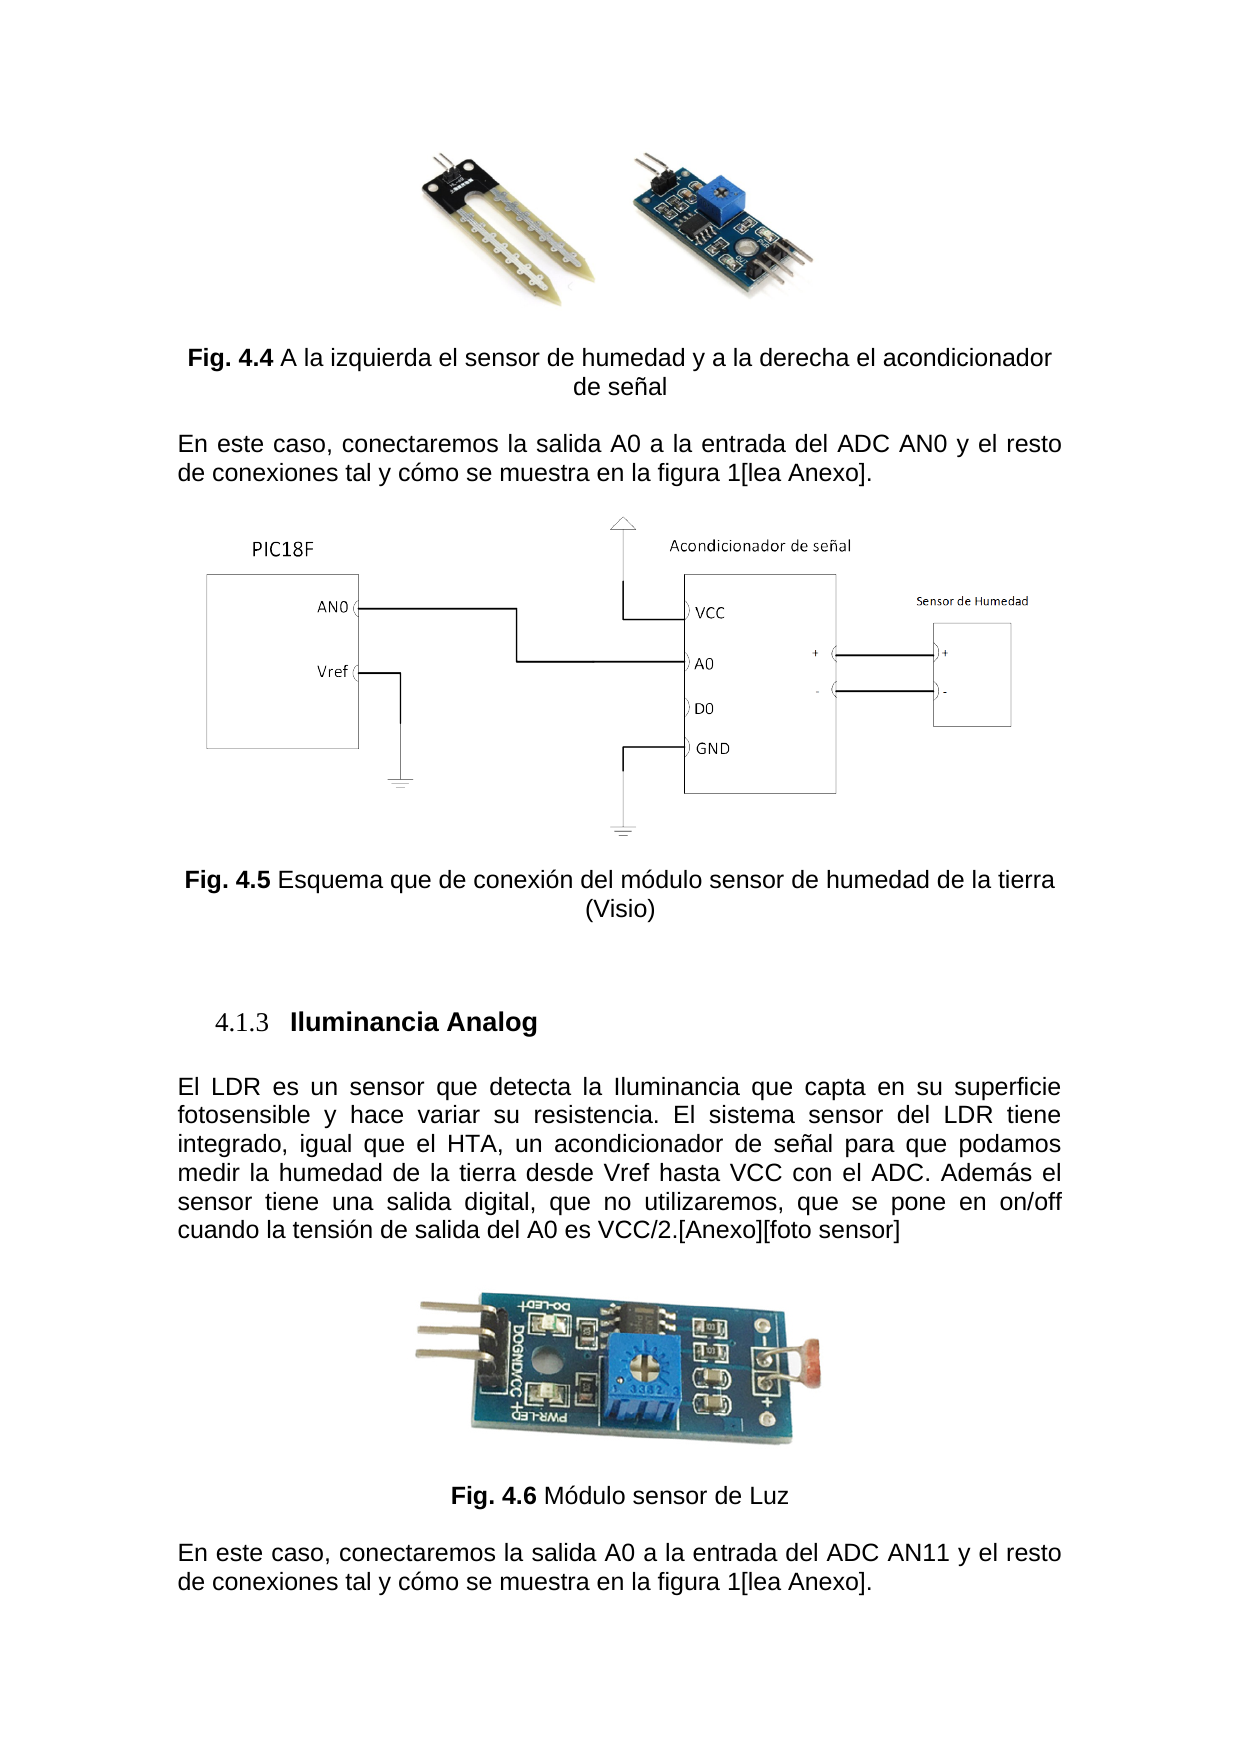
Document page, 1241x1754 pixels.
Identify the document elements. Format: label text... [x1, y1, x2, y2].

text En este caso, conectaremos la salida A0 a la entrada del ADC AN0 y el resto de conexiones tal y cómo se muestra en la figura 1[lea Anexo]. [177, 429, 1063, 487]
subtitle Iluminancia Analog [215, 1006, 1063, 1037]
text En este caso, conectaremos la salida A0 a la entrada del ADC AN11 y el resto de conexiones tal y cómo se muestra en la figura 1[lea Anexo]. [177, 1538, 1063, 1596]
picture [383, 1273, 857, 1452]
picture [411, 147, 830, 314]
text Fig. 4.6 Módulo sensor de Luz [177, 1481, 1063, 1509]
text Fig. 4.5 Esquema que de conexión del módulo sensor de humedad de la tierra (Visio) [177, 866, 1063, 923]
text Fig. 4.4 A la izquierda el sensor de humedad y a la derecha el acondicionador de señal [177, 343, 1063, 400]
text El LDR es un sensor que detecta la Iluminancia que capta en su superficie fotosensible y hace variar su resistencia. El sistema sensor del LDR tiene integrado, igual que el HTA, un acondicionador de señal para que podamos medir la humedad de la tierra desde Vref hasta VCC con el ADC. Además el sensor tiene una salida digital, que no utilizaremos, que se pone en on/off cuando la tensión de salida del A0 es VCC/2.[Anexo][foto sensor] [177, 1072, 1063, 1244]
picture [205, 515, 1035, 837]
